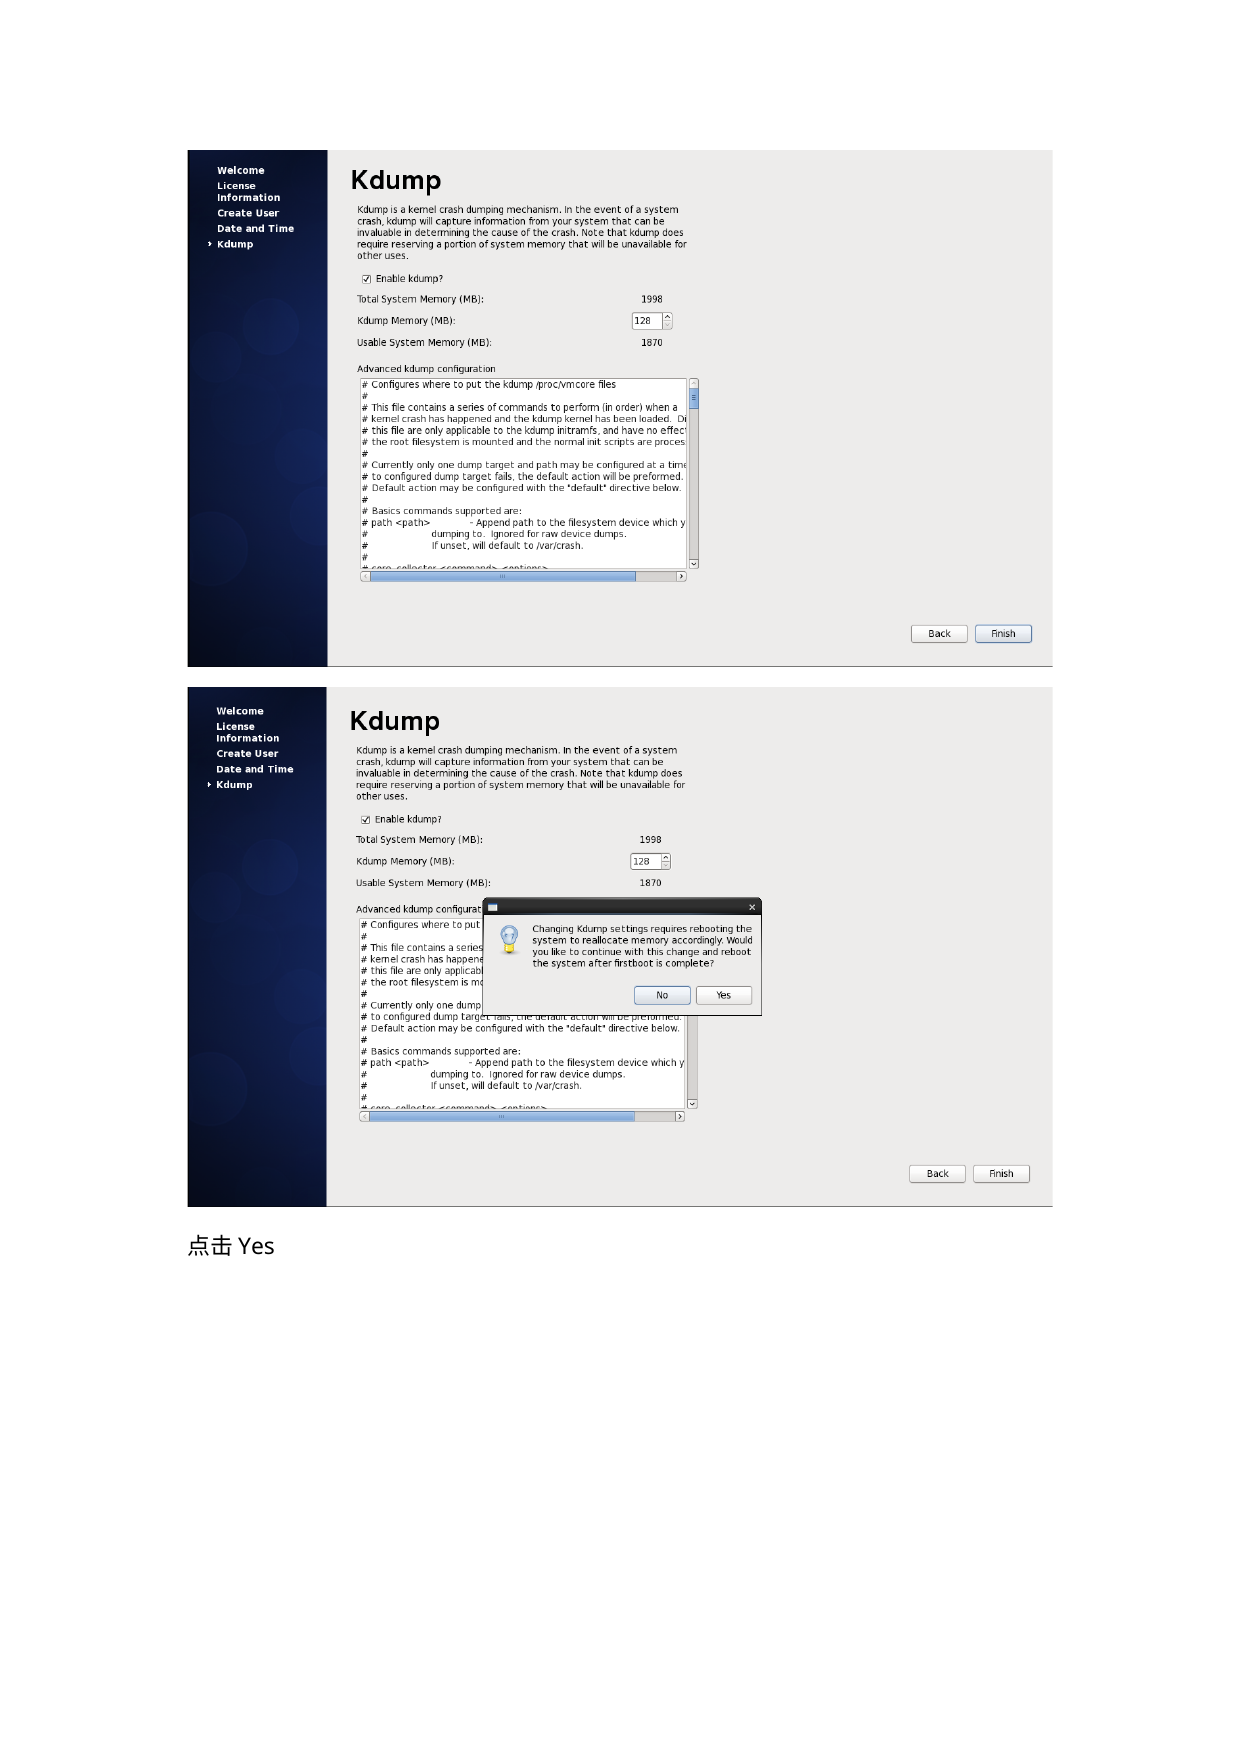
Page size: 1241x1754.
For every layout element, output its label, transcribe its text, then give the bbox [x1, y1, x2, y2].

text 点击Yes [187, 1228, 1053, 1261]
picture [187, 150, 1053, 667]
picture [187, 687, 1053, 1207]
